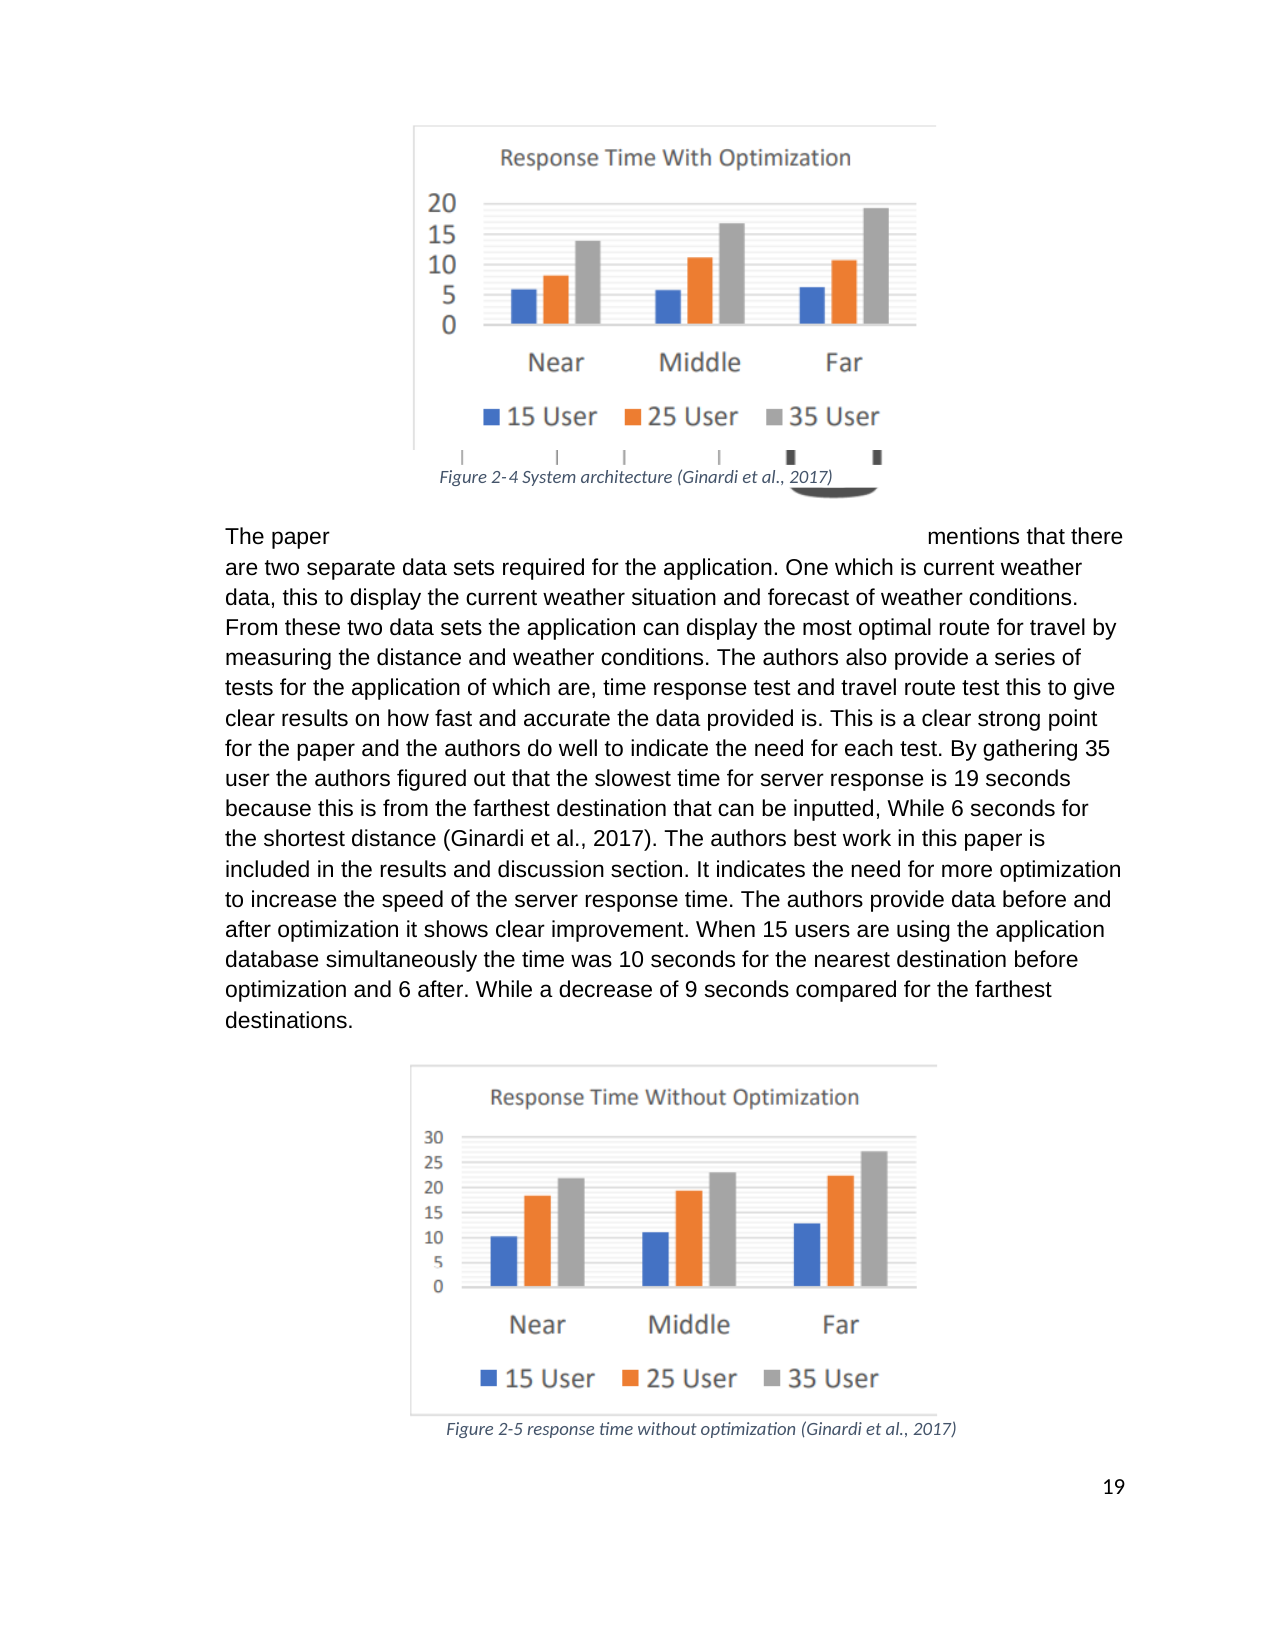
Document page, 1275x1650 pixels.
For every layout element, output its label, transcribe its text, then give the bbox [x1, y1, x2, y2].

picture [439, 488, 908, 505]
picture [408, 1061, 937, 1417]
picture [411, 123, 937, 464]
text The paper mentions that there are two separate data sets required for the application. One which is current weather data, this to display the current weather situation and forecast of weather conditions. From these two data sets the application can display the most optimal route for travel by measuring the distance and weather conditions. The authors also provide a series of tests for the application of which are, time response test and travel route test this to give clear results on how fast and accurate the data provided is. This is a clear strong point for the paper and the authors do well to indicate the need for each test. By gathering 35 user the authors figured out that the slowest time for server response is 19 seconds because this is from the farthest destination that can be inputted, While 6 seconds for the shortest distance (Ginardi et al., 2017). The authors best work in this paper is included in the results and discussion section. It indicates the need for more optimization to increase the speed of the server response time. The authors provide data before and after optimization it shows clear improvement. When 15 users are using the application database simultaneously the time was 10 seconds for the nearest destination before optimization and 6 after. While a decrease of 9 seconds compared for the farthest destinations. [225, 523, 1125, 1033]
